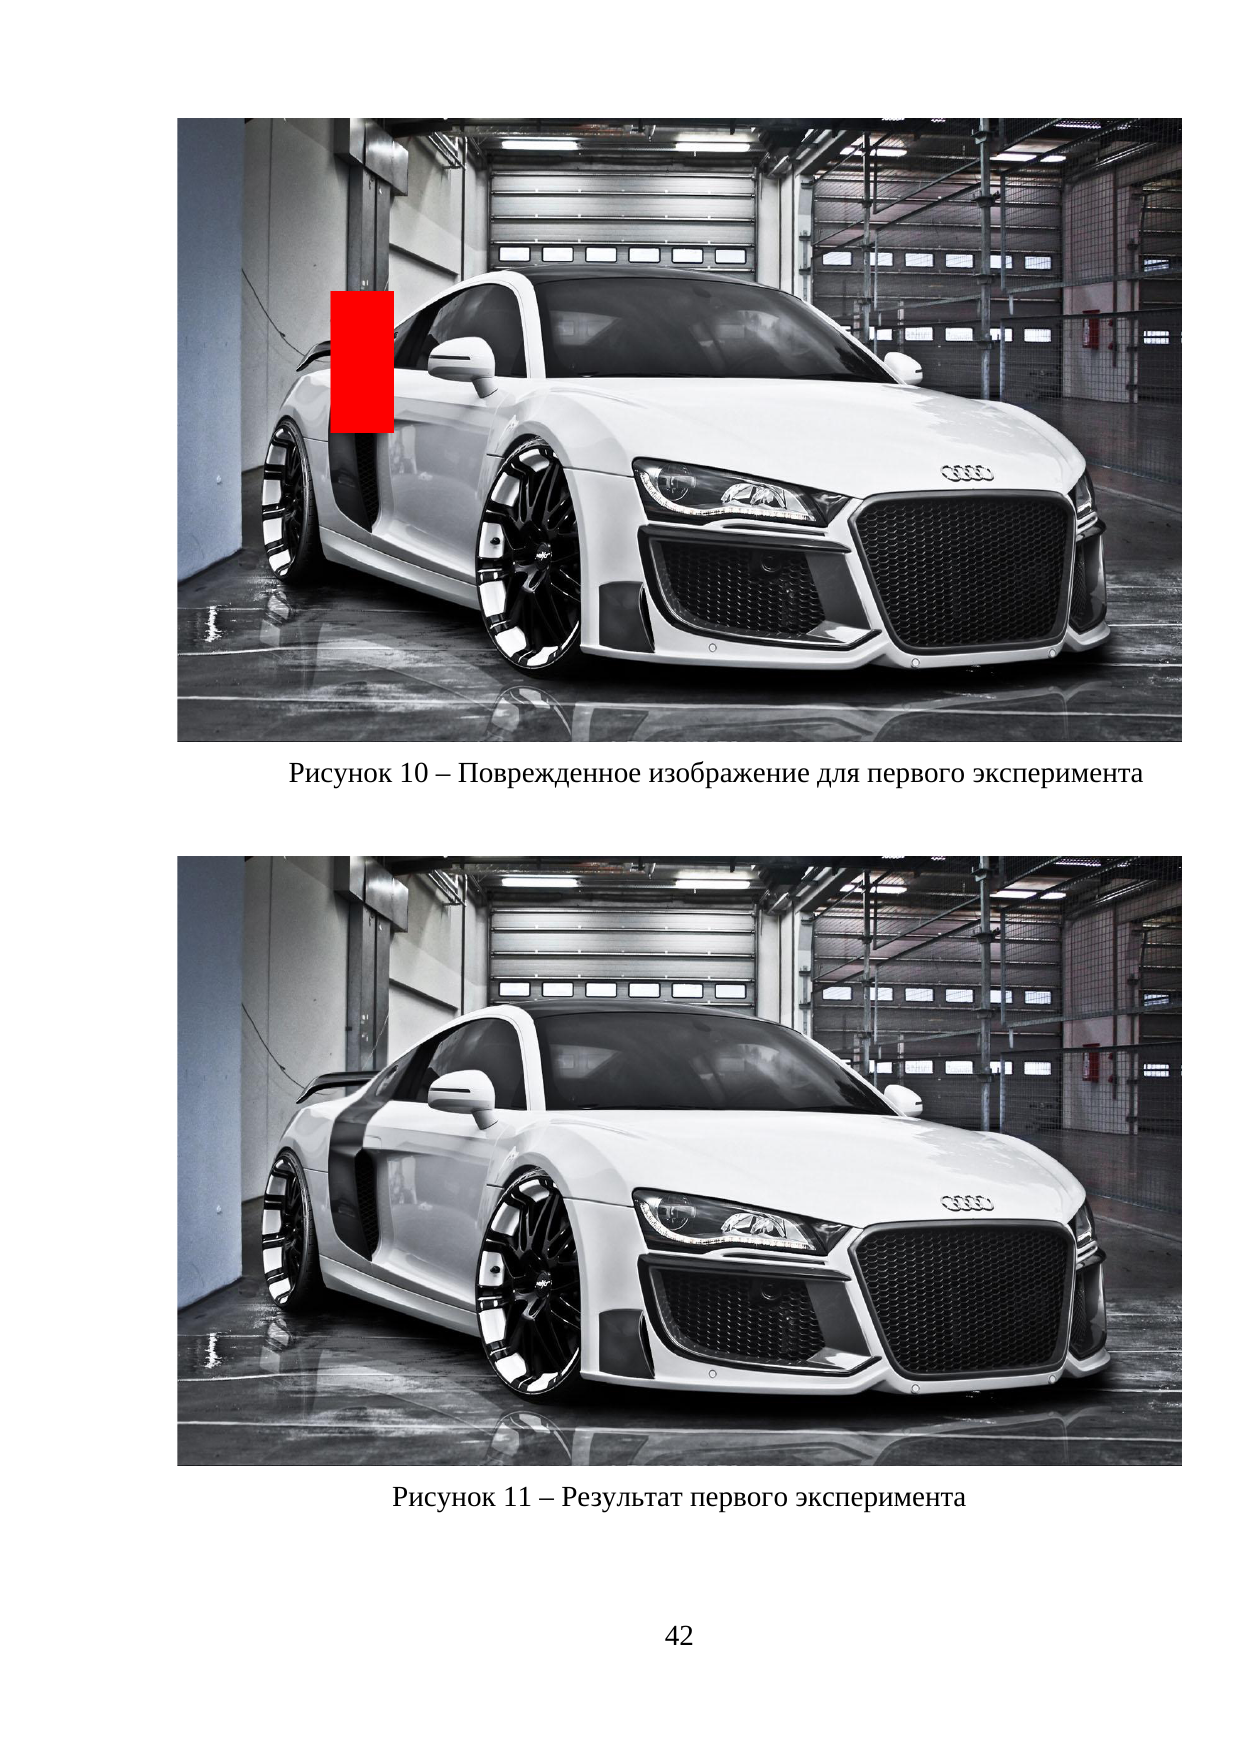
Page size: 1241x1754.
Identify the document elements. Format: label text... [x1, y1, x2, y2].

picture [177, 856, 1182, 1466]
picture [177, 118, 1182, 742]
text Рисунок 10 – Поврежденное изображение для первого эксперимента [177, 756, 1181, 789]
text Рисунок 11 – Результат первого эксперимента [177, 1479, 1181, 1513]
